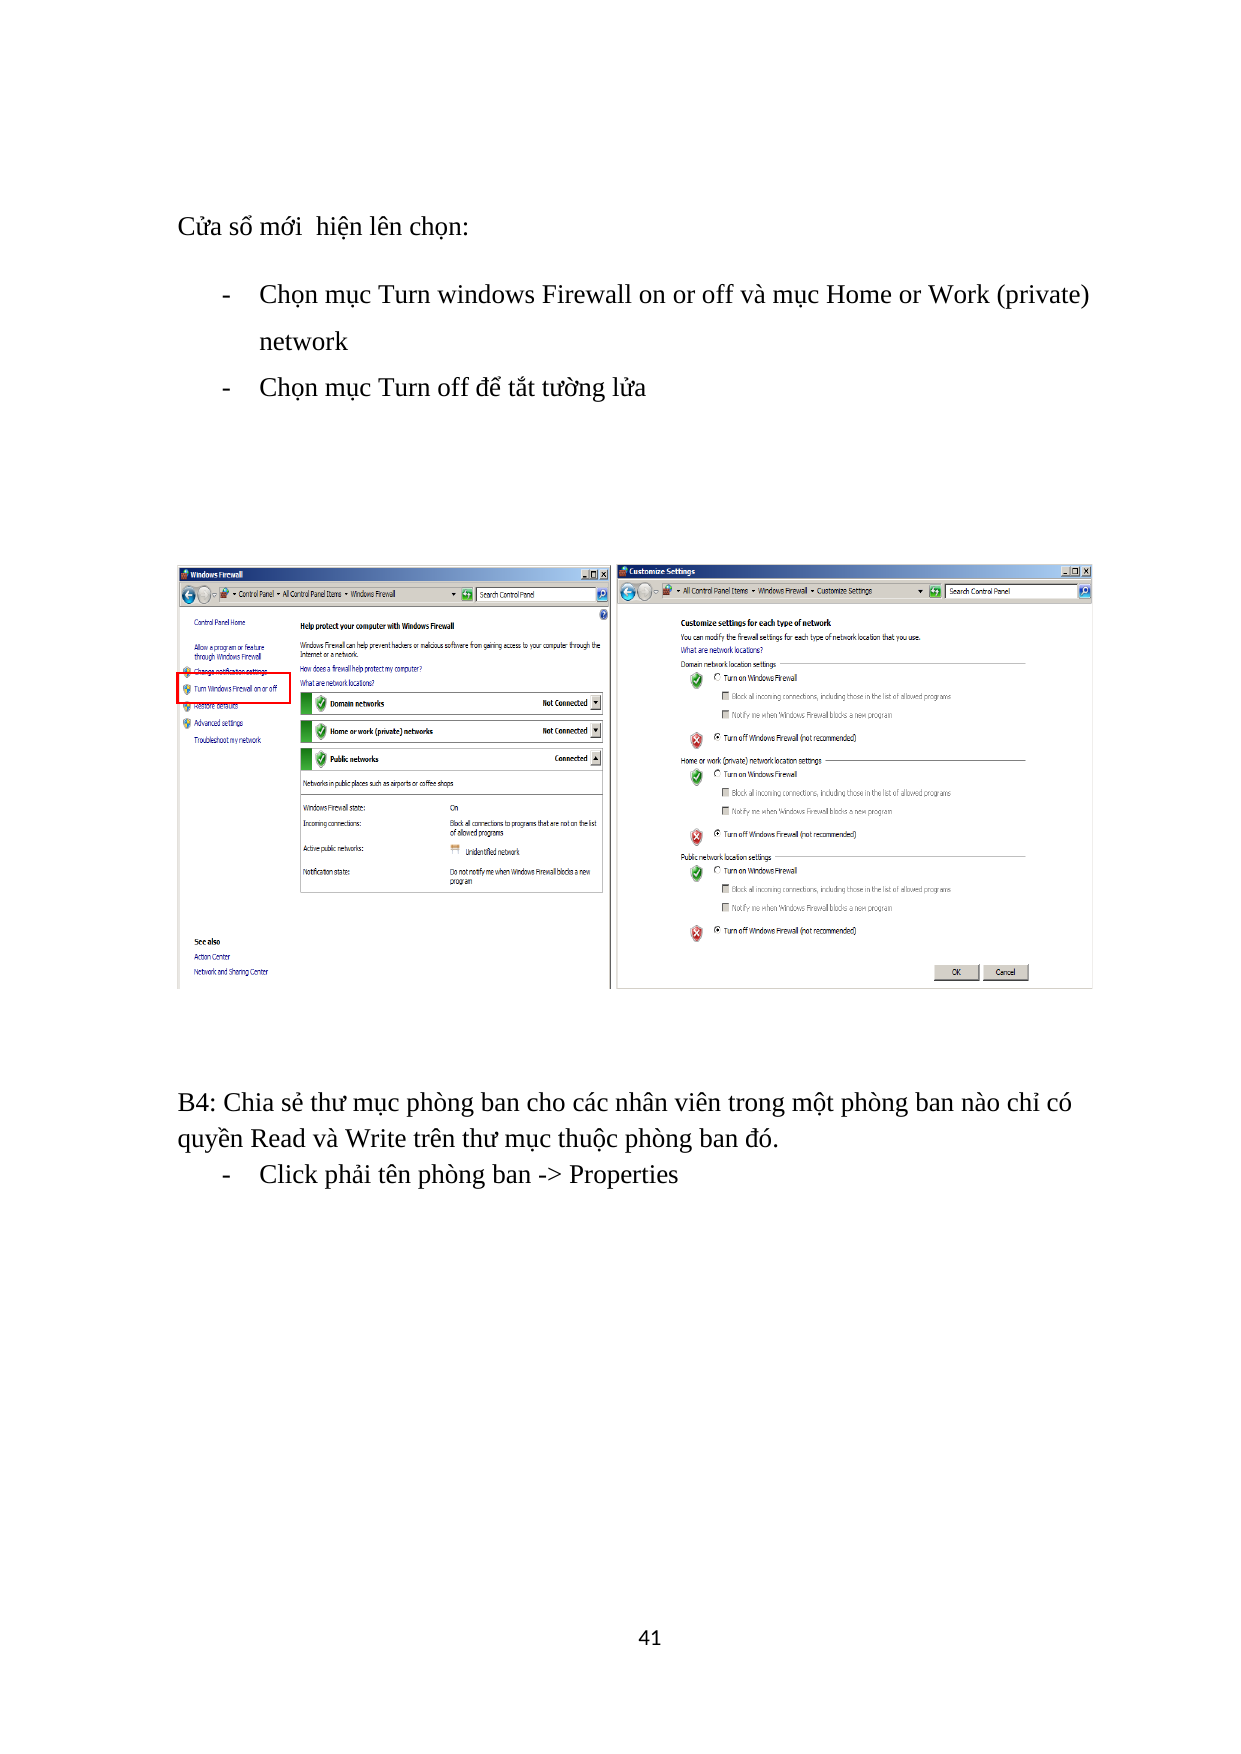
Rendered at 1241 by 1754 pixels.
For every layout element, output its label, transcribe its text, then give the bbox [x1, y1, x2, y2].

list Chọn mục Turn off để tắt tường lửa [222, 371, 1122, 402]
picture [179, 674, 289, 702]
list Chọn mục Turn windows Firewall on or off và mục Home or Work (private) network [222, 278, 1122, 356]
subtitle B4: Chia sẻ thư mục phòng ban cho các nhân viên trong một phòng ban nào chỉ có quyền Read và Write trên thư mục thuộc phòng ban đó. [177, 1087, 1122, 1153]
list Click phải tên phòng ban -> Properties [222, 1158, 1122, 1189]
picture [616, 564, 1093, 989]
text Cửa sổ mới hiện lên chọn: [177, 211, 1122, 242]
picture [177, 565, 611, 989]
